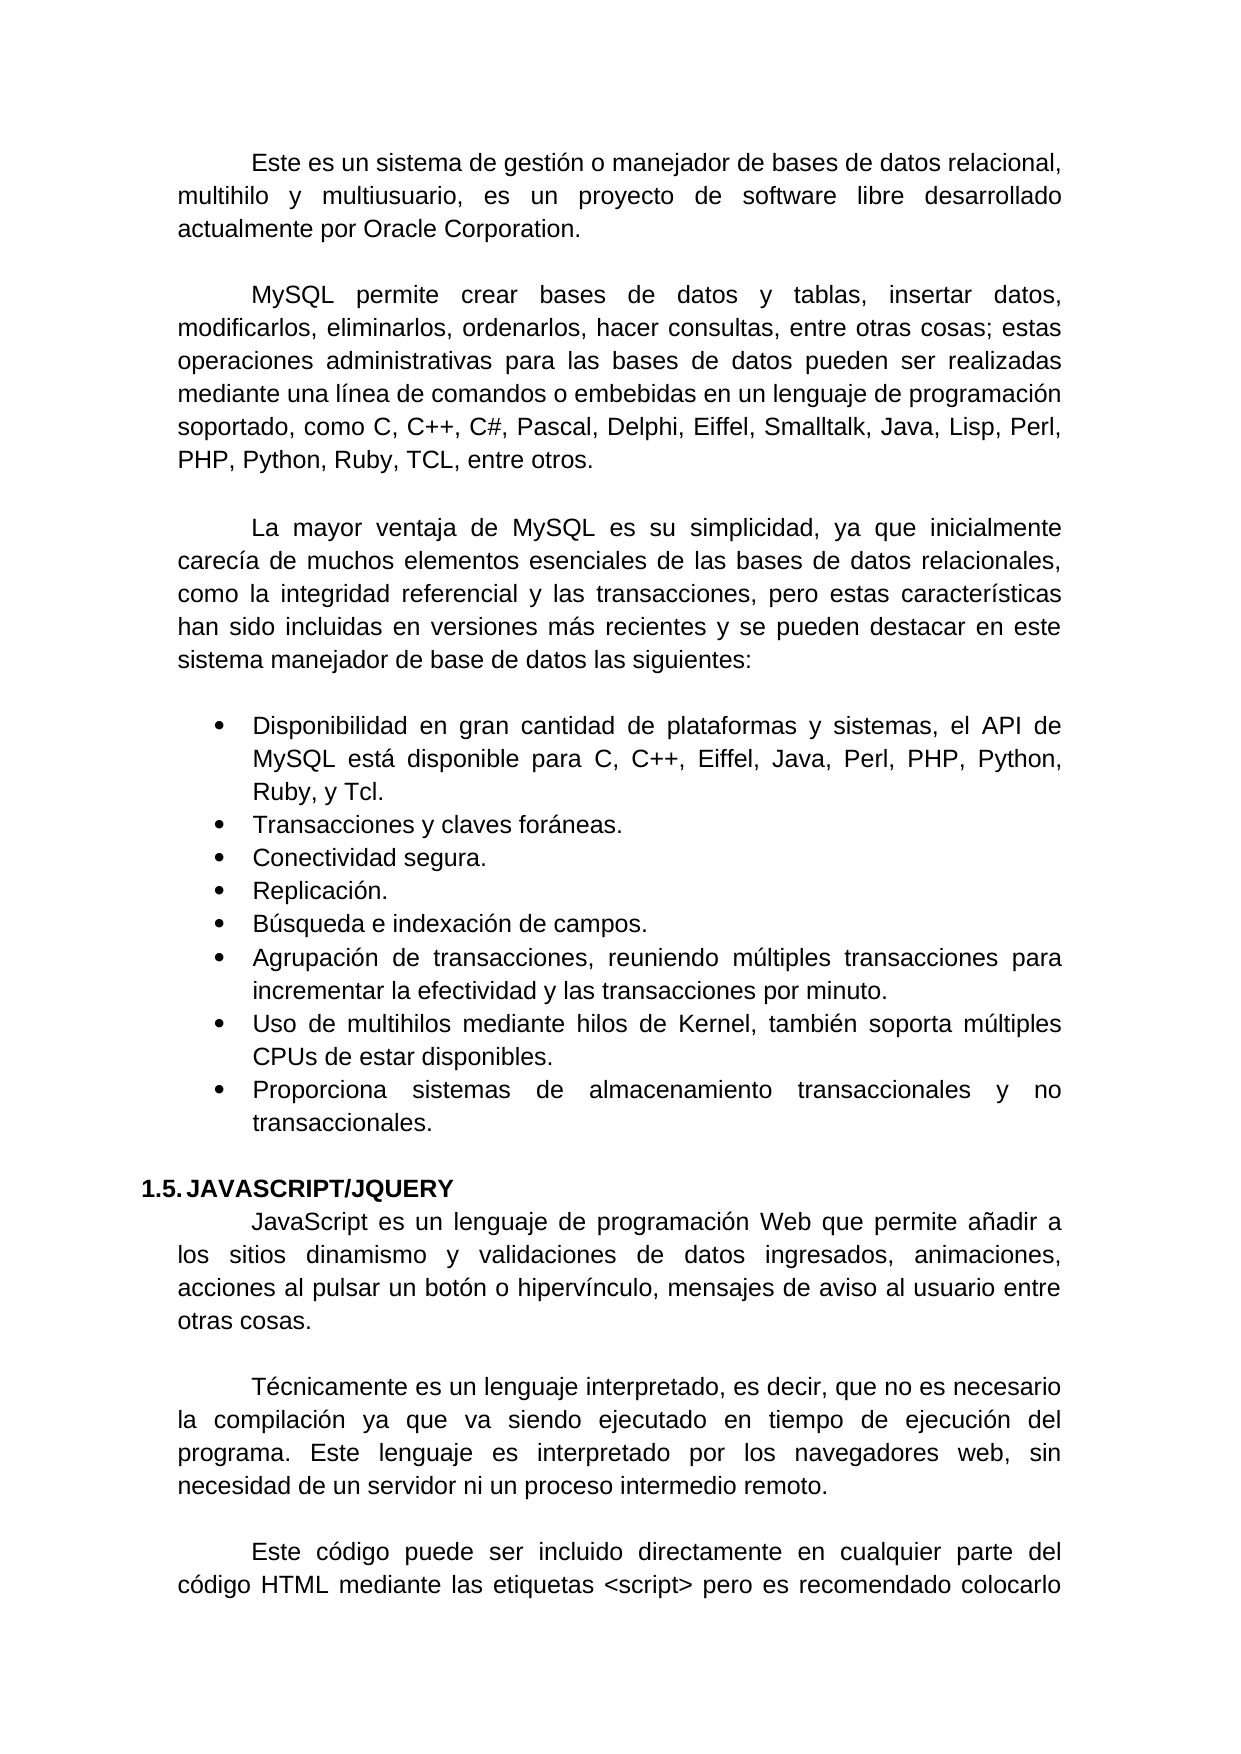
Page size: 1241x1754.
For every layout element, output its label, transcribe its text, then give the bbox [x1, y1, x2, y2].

list JAVASCRIPT/JQUERY [141, 1174, 1063, 1203]
text Técnicamente es un lenguaje interpretado, es decir, que no es necesario la compilación ya que va siendo ejecutado en tiempo de ejecución del programa. Este lenguaje es interpretado por los navegadores web, sin necesidad de un servidor ni un proceso intermedio remoto. [177, 1372, 1063, 1500]
list Transacciones y claves foráneas. [215, 810, 1063, 839]
list Replicación. [215, 876, 1063, 905]
text JavaScript es un lenguaje de programación Web que permite añadir a los sitios dinamismo y validaciones de datos ingresados, animaciones, acciones al pulsar un botón o hipervínculo, mensajes de aviso al usuario entre otras cosas. [177, 1207, 1063, 1335]
list Agrupación de transacciones, reuniendo múltiples transacciones para incrementar la efectividad y las transacciones por minuto. [215, 943, 1063, 1004]
list Búsqueda e indexación de campos. [215, 909, 1063, 938]
list Disponibilidad en gran cantidad de plataformas y sistemas, el API de MySQL está disponible para C, C++, Eiffel, Java, Perl, PHP, Python, Ruby, y Tcl. [215, 711, 1063, 806]
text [177, 1537, 1063, 1599]
list Proporciona sistemas de almacenamiento transaccionales y no transaccionales. [215, 1075, 1063, 1137]
text Este es un sistema de gestión o manejador de bases de datos relacional, multihilo y multiusuario, es un proyecto de software libre desarrollado actualmente por Oracle Corporation. [177, 148, 1063, 242]
list Conectividad segura. [215, 843, 1063, 872]
text La mayor ventaja de MySQL es su simplicidad, ya que inicialmente carecía de muchos elementos esenciales de las bases de datos relacionales, como la integridad referencial y las transacciones, pero estas características han sido incluidas en versiones más recientes y se pueden destacar en este sistema manejador de base de datos las siguientes: [177, 513, 1063, 674]
text MySQL permite crear bases de datos y tablas, insertar datos, modificarlos, eliminarlos, ordenarlos, hacer consultas, entre otras cosas; estas operaciones administrativas para las bases de datos pueden ser realizadas mediante una línea de comandos o embebidas en un lenguaje de programación soportado, como C, C++, C#, Pascal, Delphi, Eiffel, Smalltalk, Java, Lisp, Perl, PHP, Python, Ruby, TCL, entre otros. [177, 280, 1063, 473]
list Uso de multihilos mediante hilos de Kernel, también soporta múltiples CPUs de estar disponibles. [215, 1009, 1063, 1071]
